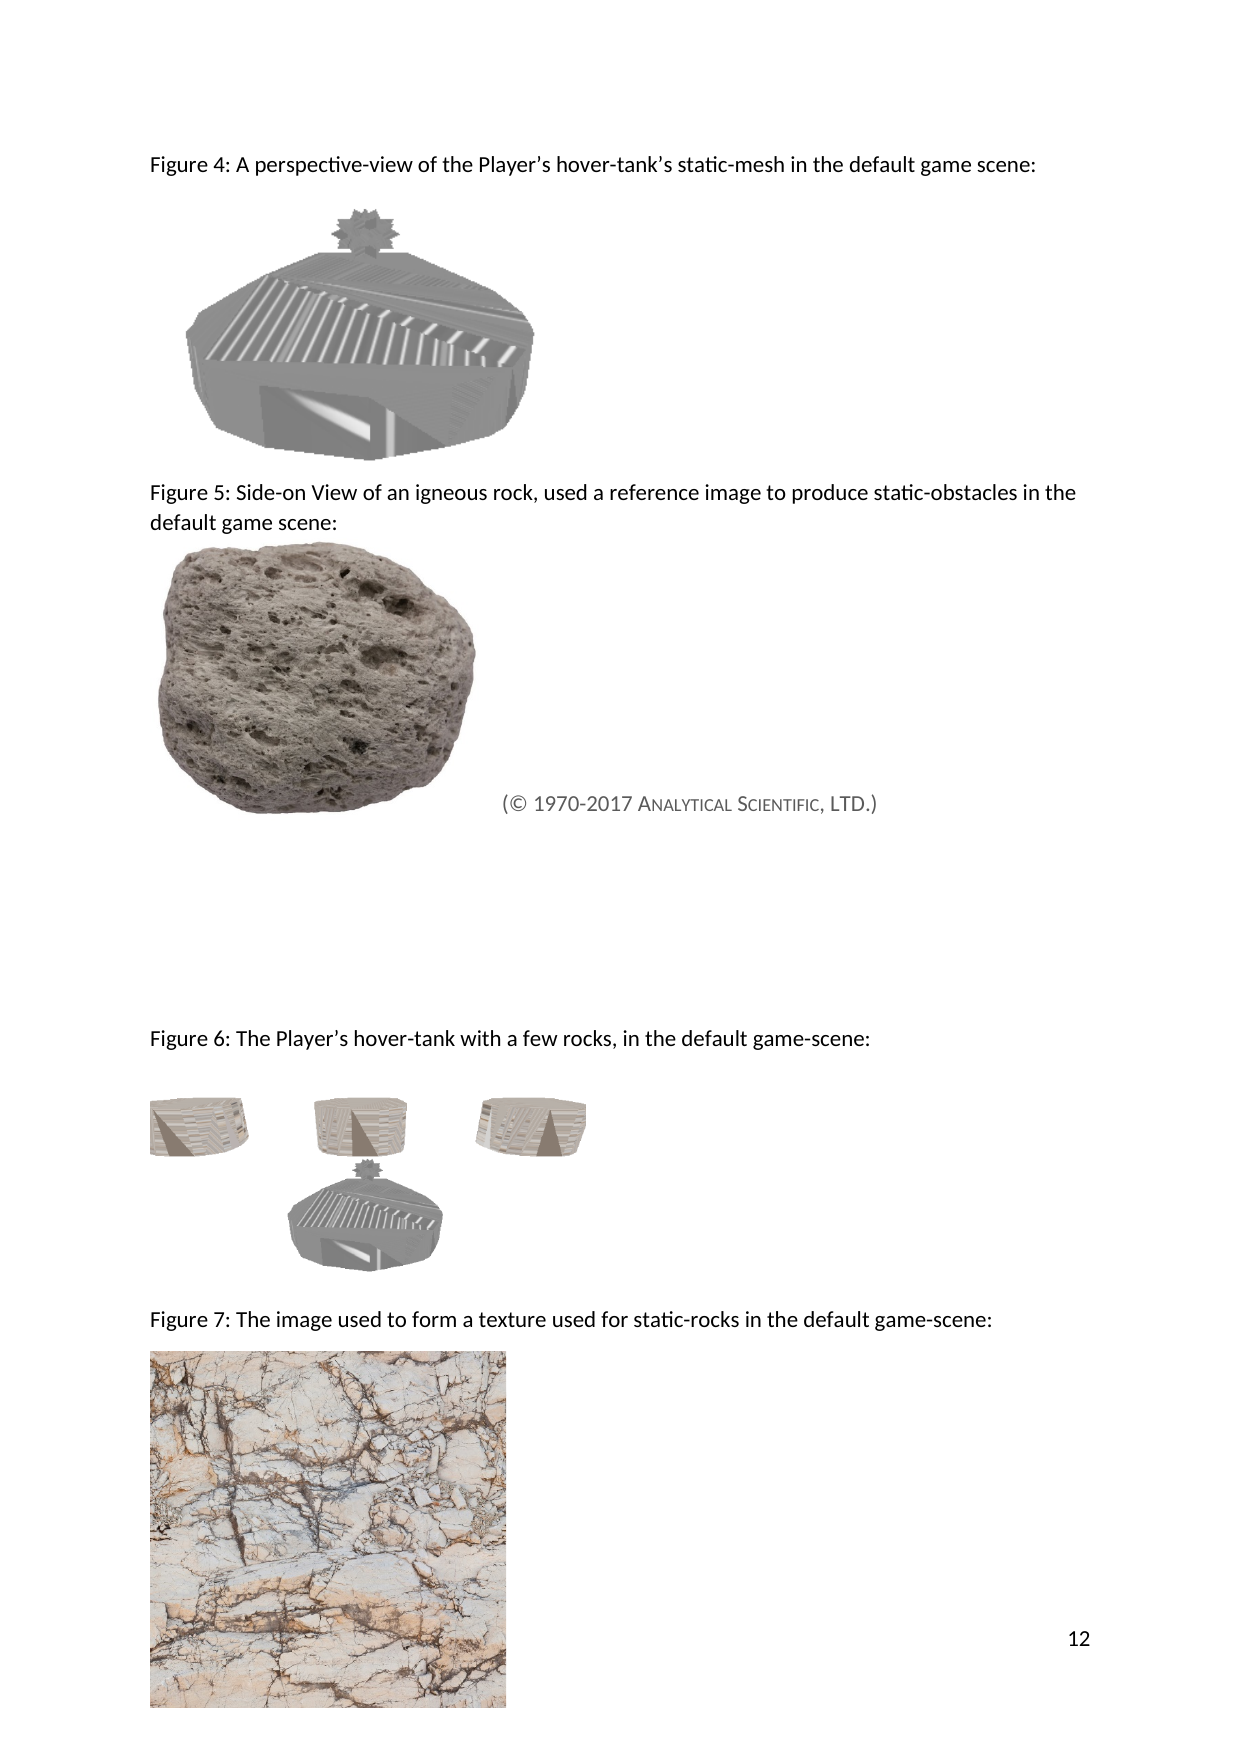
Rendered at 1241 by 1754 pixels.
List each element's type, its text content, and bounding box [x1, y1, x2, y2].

text Figure 4: A perspective-view of the Player’s hover-tank’s static-mesh in the default game scene: [150, 150, 1090, 178]
text Figure 7: The image used to form a texture used for static-rocks in the default game-scene: [150, 1305, 1090, 1333]
picture [150, 1351, 507, 1708]
picture [150, 1072, 586, 1280]
picture [150, 537, 483, 821]
text Figure 6: The Player’s hover-tank with a few rocks, in the default game-scene: [150, 1024, 1090, 1052]
text (© 1970-2017 Analytical Scientific, LTD.) [483, 789, 1090, 818]
picture [150, 198, 568, 473]
text Figure 5: Side-on View of an igneous rock, used a reference image to produce static-obstacles in the default game scene: [150, 478, 1090, 536]
